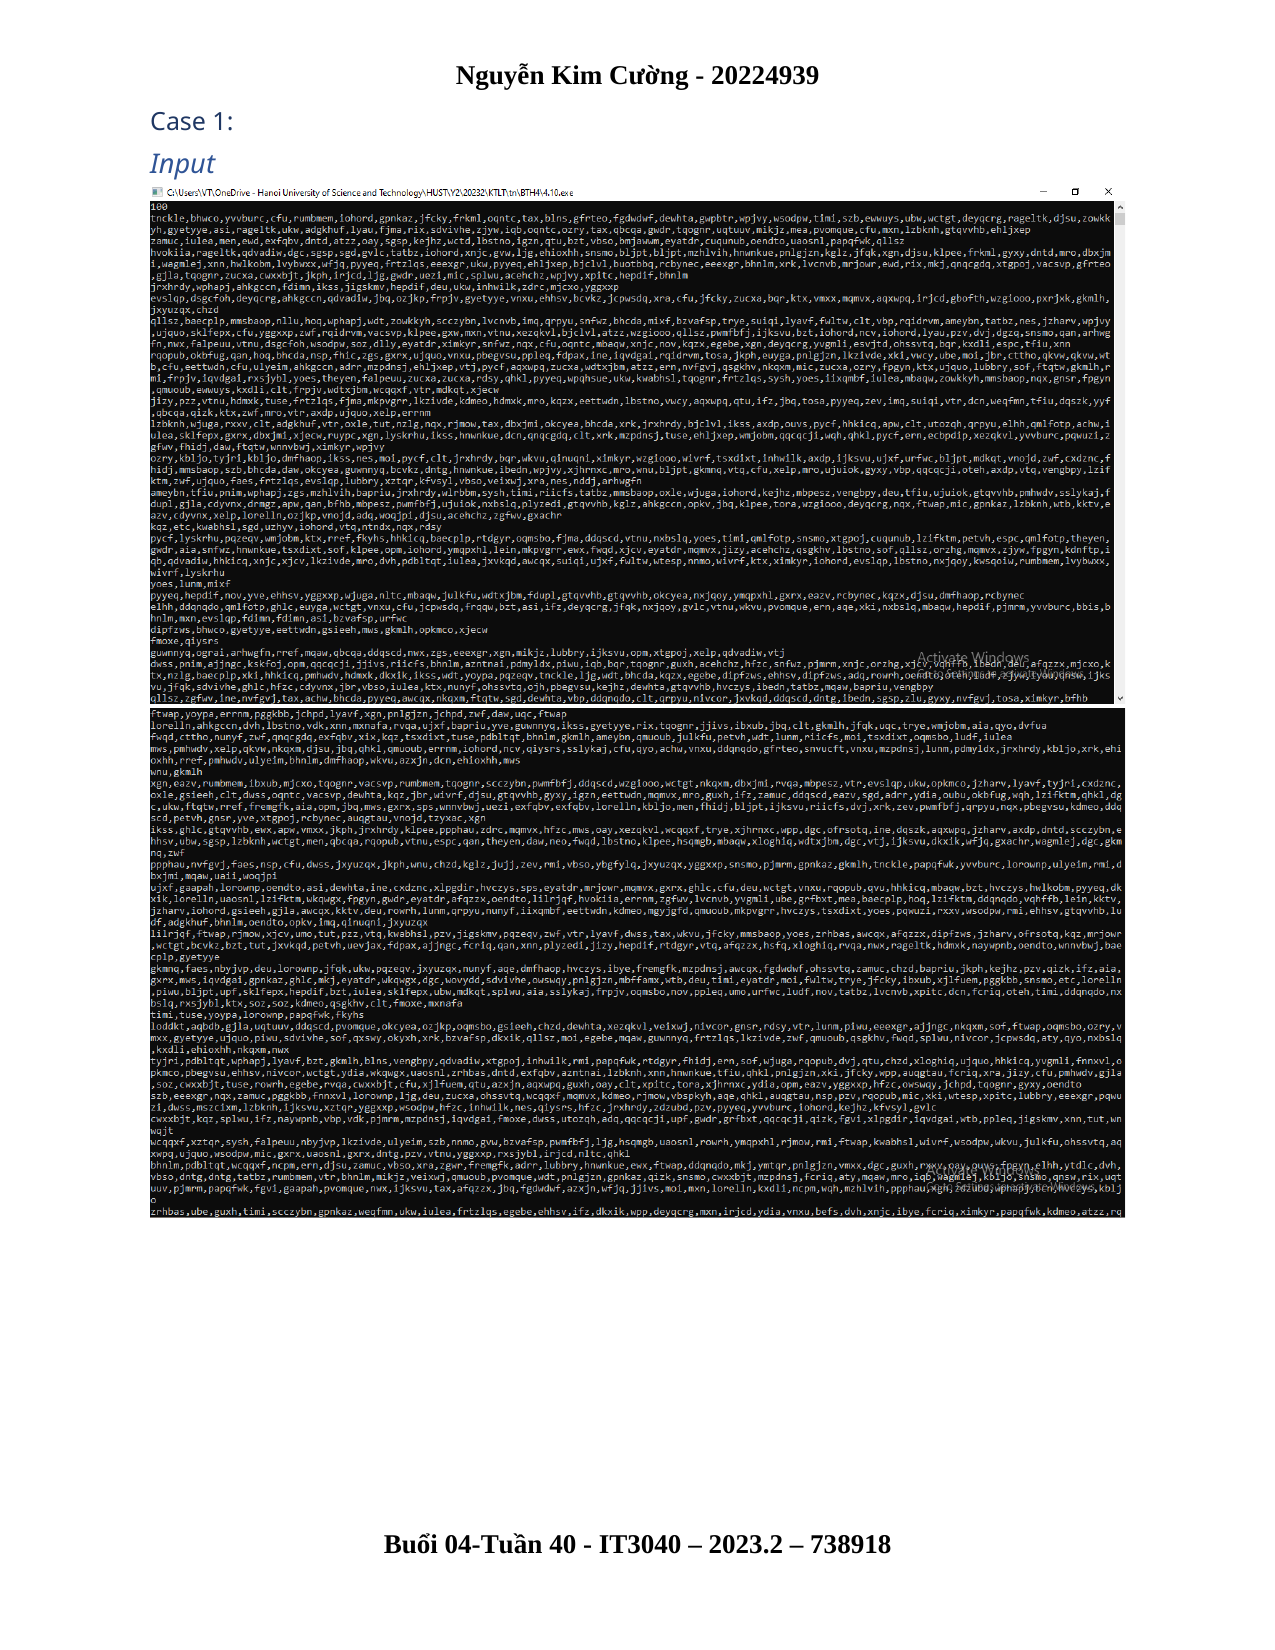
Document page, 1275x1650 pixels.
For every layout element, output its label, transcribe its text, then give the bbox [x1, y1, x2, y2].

subtitle Case 1: [150, 103, 1125, 137]
picture [150, 706, 1125, 1218]
picture [150, 184, 1125, 704]
subtitle Input [150, 144, 1125, 181]
